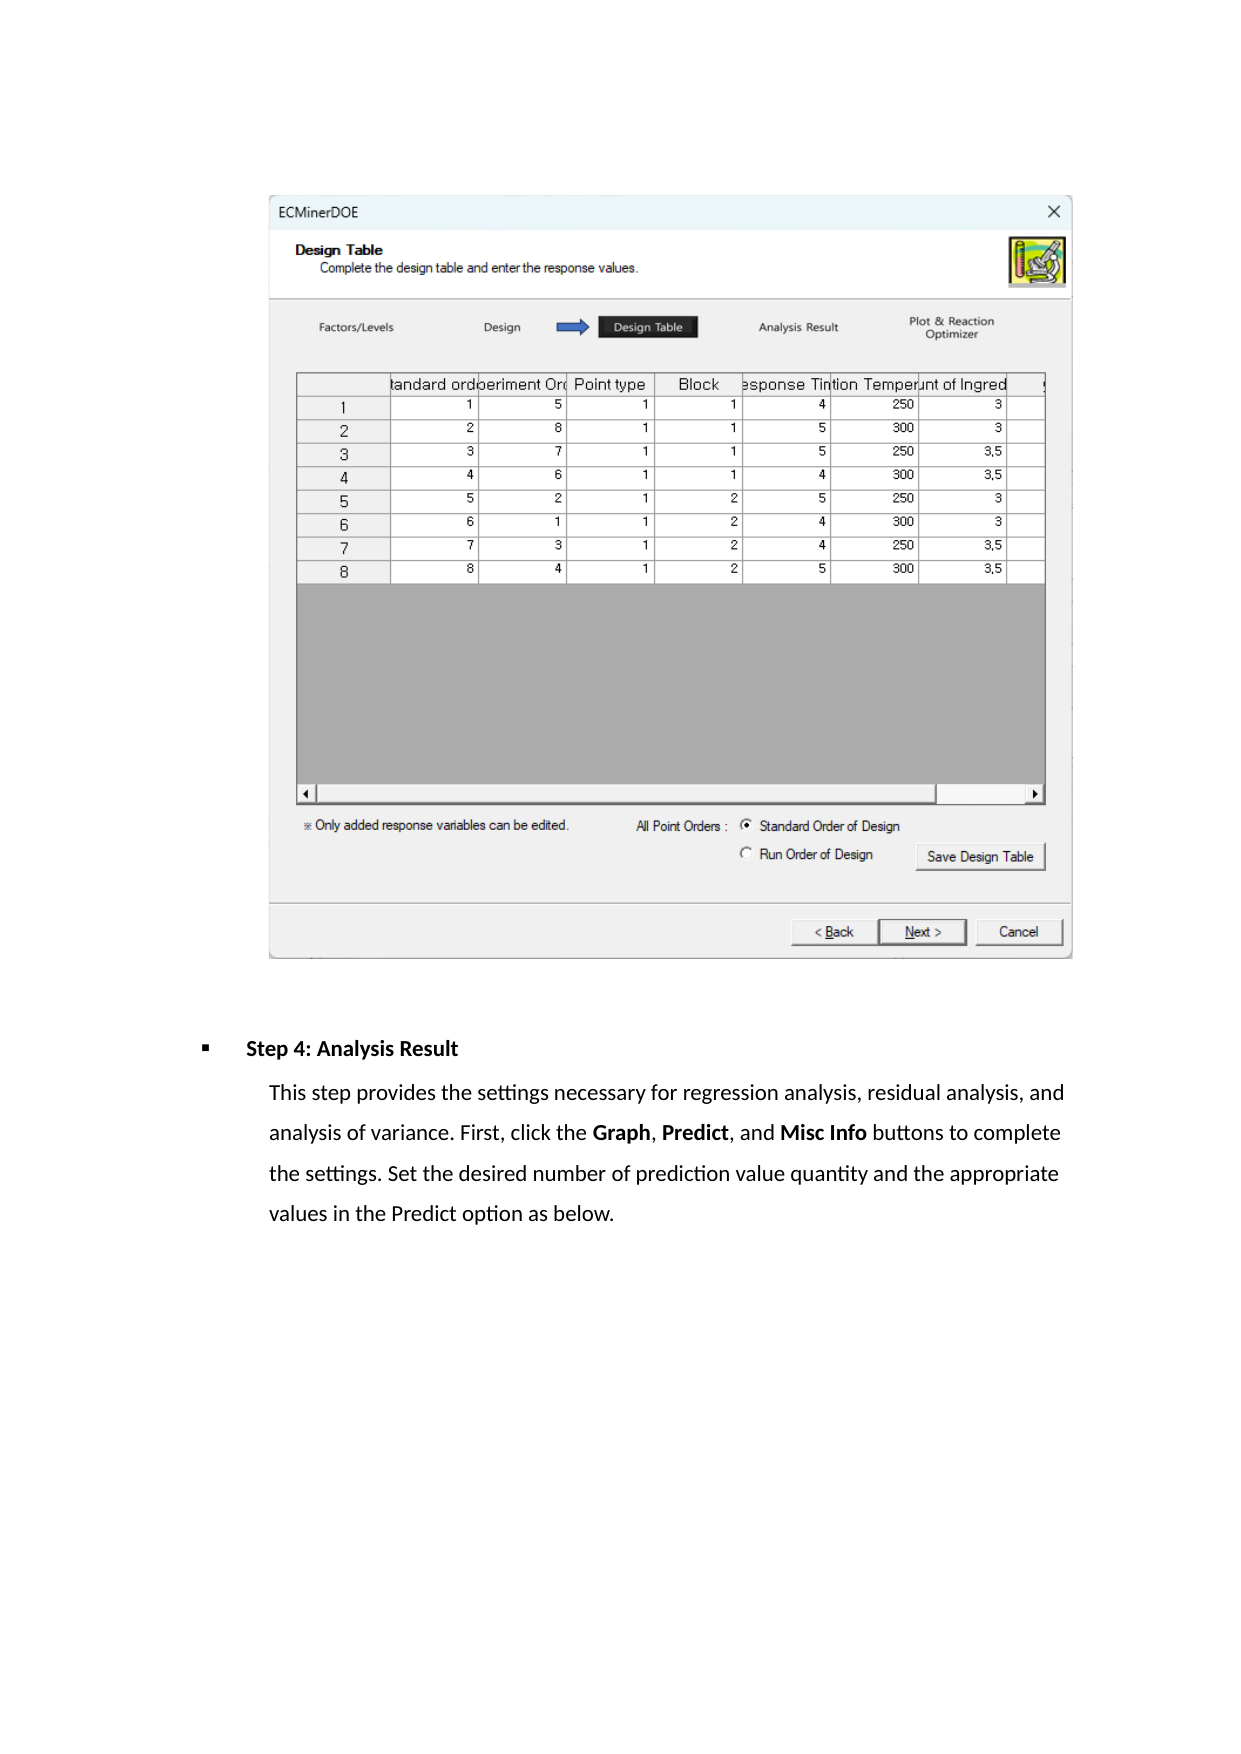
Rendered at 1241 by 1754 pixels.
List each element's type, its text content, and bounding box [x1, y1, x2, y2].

list Step 4: Analysis Result [200, 1029, 1069, 1067]
list This step provides the settings necessary for regression analysis, residual analysis, and analysis of variance. First, click the Graph, Predict, and Misc Info buttons to complete the settings. Set the desired number of prediction value quantity and the appropriate values in the Predict option as below. [269, 1073, 1069, 1232]
picture [268, 195, 1073, 959]
